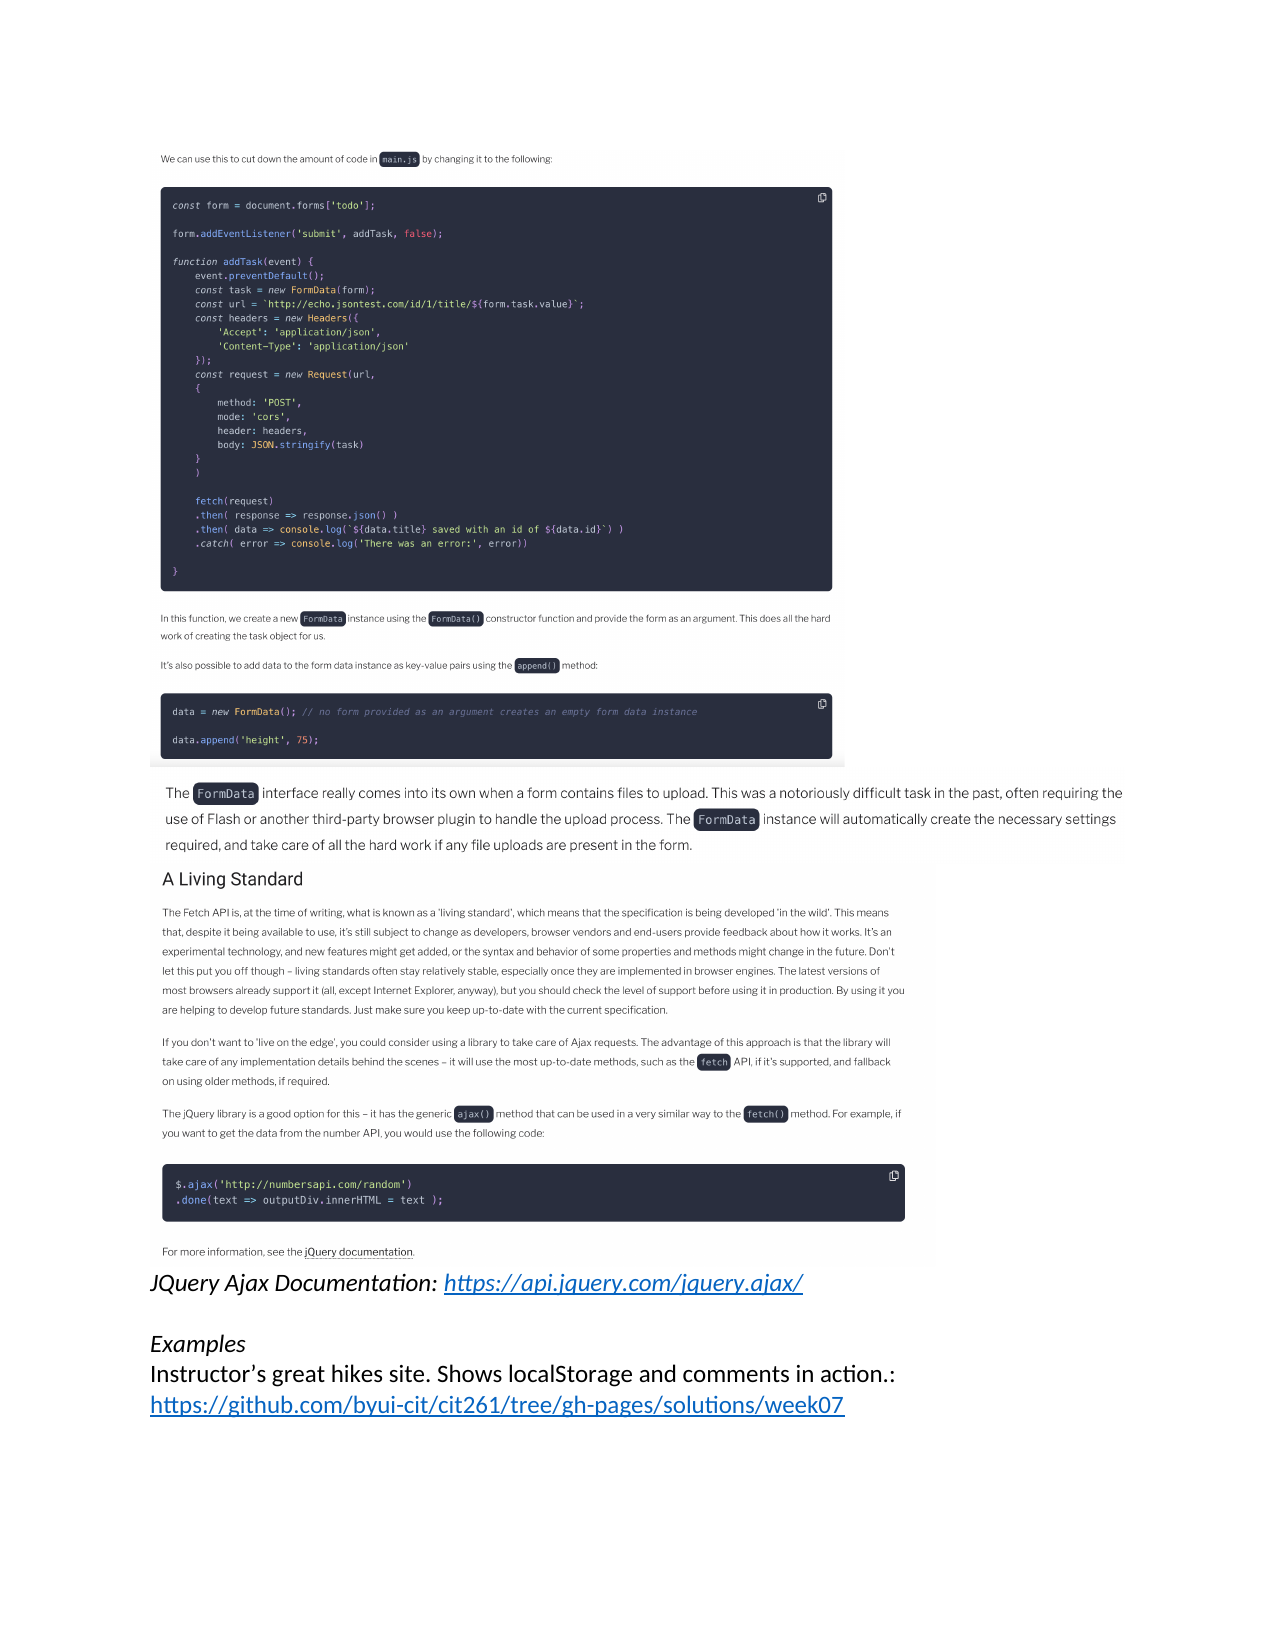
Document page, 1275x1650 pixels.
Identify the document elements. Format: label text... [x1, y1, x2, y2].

text JQuery Ajax Documentation: https://api.jquery.com/jquery.ajax/ [150, 1267, 1125, 1298]
text Instructor’s great hikes site. Shows localStorage and comments in action.: https://github.com/byui-cit/cit261/tree/gh-pages/solutions/week07 [150, 1359, 1125, 1420]
text Examples [150, 1328, 1125, 1359]
picture [150, 150, 1125, 1267]
